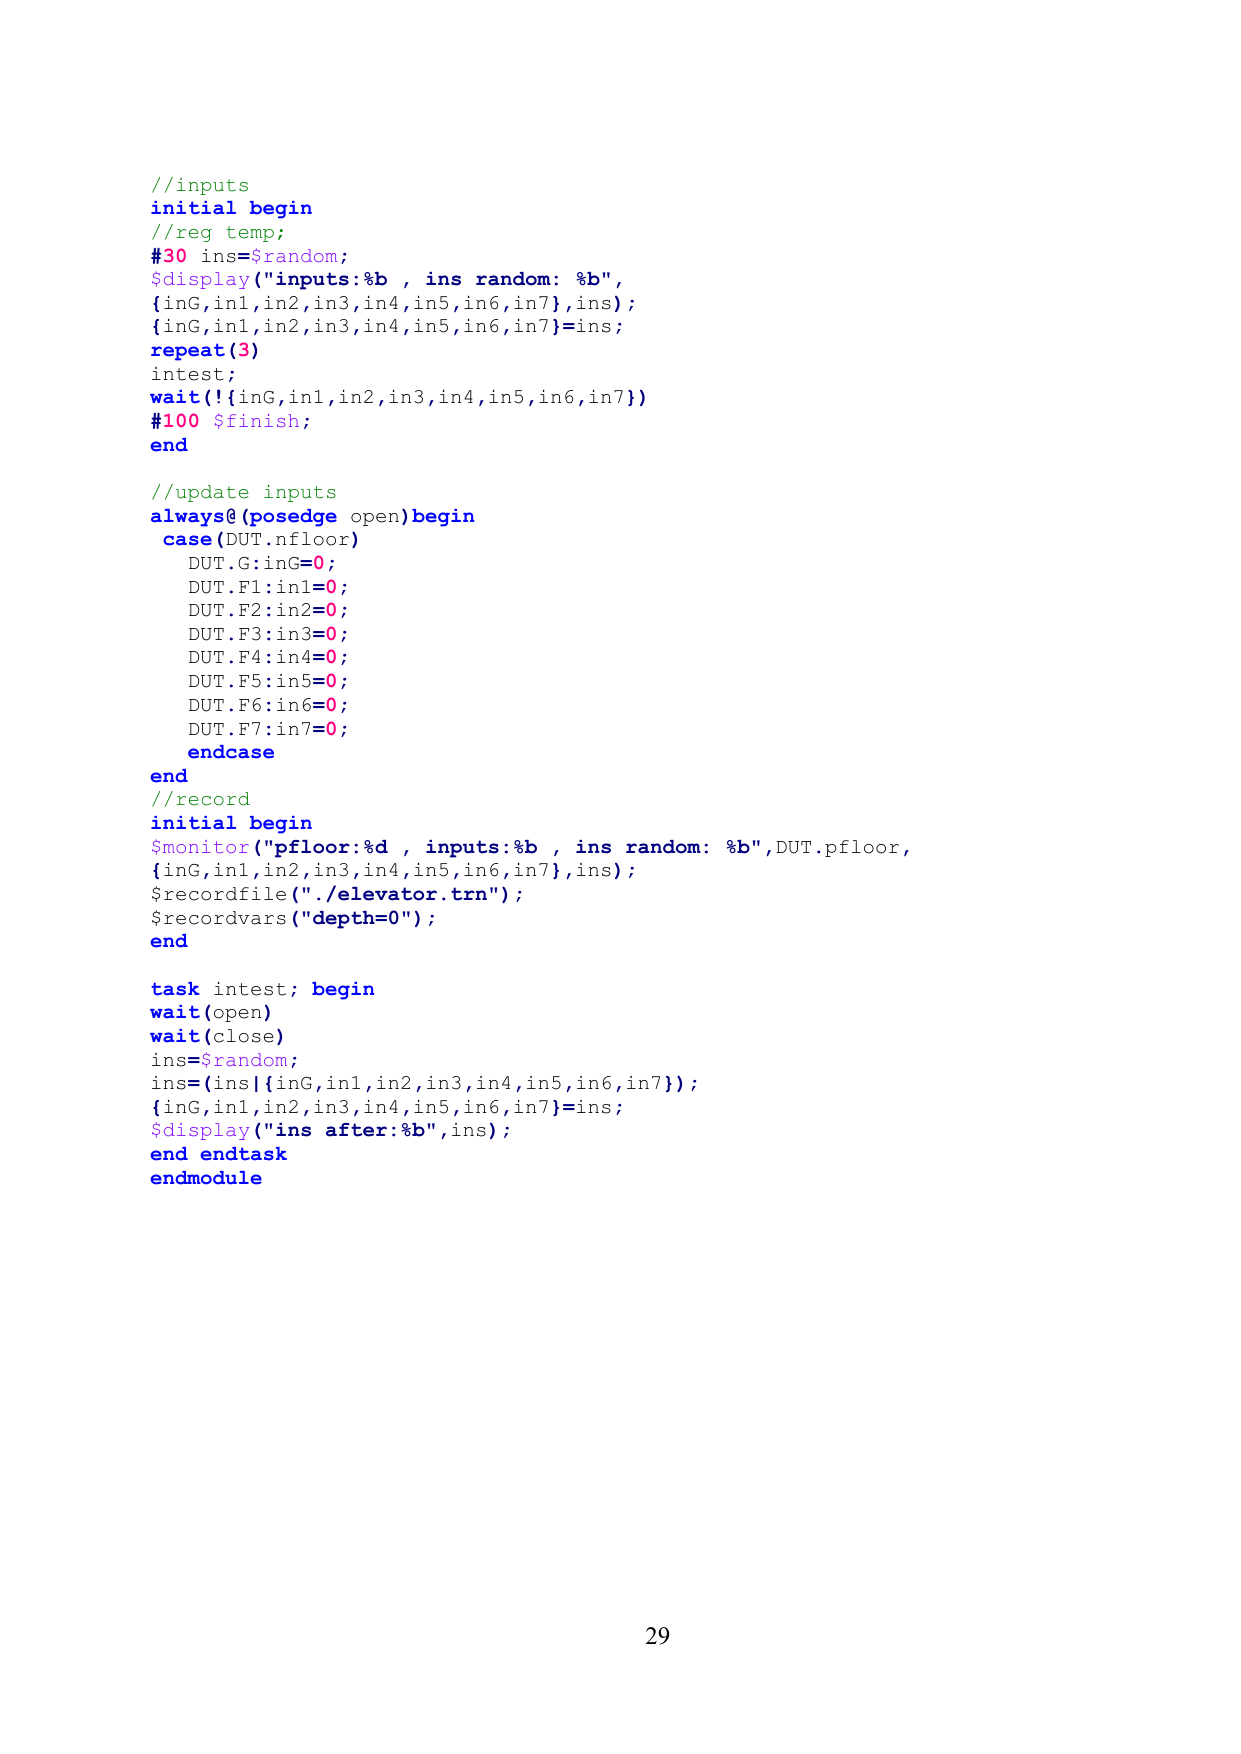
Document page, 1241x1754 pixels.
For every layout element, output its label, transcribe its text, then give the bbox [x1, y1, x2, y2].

text endcase [150, 741, 1090, 765]
text DUT.F5:in5=0; [150, 670, 1090, 694]
text $recordvars("depth=0"); [150, 907, 1090, 930]
text $recordfile("./elevator.trn"); [150, 883, 1090, 907]
text DUT.F4:in4=0; [150, 647, 1090, 670]
text DUT.F6:in6=0; [150, 694, 1090, 717]
text initial begin [150, 197, 1090, 221]
text $display("inputs:%b , ins random: %b",{inG,in1,in2,in3,in4,in5,in6,in7},ins); [150, 268, 1090, 316]
text //record [150, 788, 1090, 812]
text end endtask [150, 1143, 1090, 1167]
text $display("ins after:%b",ins); [150, 1119, 1090, 1143]
text end [150, 930, 1090, 954]
text task intest; begin [150, 978, 1090, 1001]
text DUT.F3:in3=0; [150, 623, 1090, 647]
text #30 ins=$random; [150, 244, 1090, 268]
text case(DUT.nfloor) [150, 528, 1090, 552]
text DUT.F2:in2=0; [150, 599, 1090, 623]
text repeat(3) [150, 339, 1090, 363]
text DUT.F1:in1=0; [150, 576, 1090, 599]
text #100 $finish; [150, 410, 1090, 434]
text end [150, 434, 1090, 457]
text {inG,in1,in2,in3,in4,in5,in6,in7}=ins; [150, 1096, 1090, 1119]
text //update inputs [150, 481, 1090, 505]
text end [150, 765, 1090, 788]
text DUT.G:inG=0; [150, 552, 1090, 576]
text $monitor("pfloor:%d , inputs:%b , ins random: %b",DUT.pfloor,{inG,in1,in2,in3,in4,in5,in6,in7},ins); [150, 836, 1090, 883]
text DUT.F7:in7=0; [150, 717, 1090, 741]
text wait(open) [150, 1001, 1090, 1025]
text endmodule [150, 1167, 1090, 1190]
text always@(posedge open)begin [150, 505, 1090, 528]
text intest; [150, 363, 1090, 386]
text wait(!{inG,in1,in2,in3,in4,in5,in6,in7}) [150, 386, 1090, 410]
text initial begin [150, 812, 1090, 836]
text wait(close) [150, 1025, 1090, 1048]
text ins=(ins|{inG,in1,in2,in3,in4,in5,in6,in7}); [150, 1072, 1090, 1096]
text //reg temp; [150, 221, 1090, 244]
text {inG,in1,in2,in3,in4,in5,in6,in7}=ins; [150, 316, 1090, 339]
text ins=$random; [150, 1048, 1090, 1072]
text //inputs [150, 174, 1090, 197]
